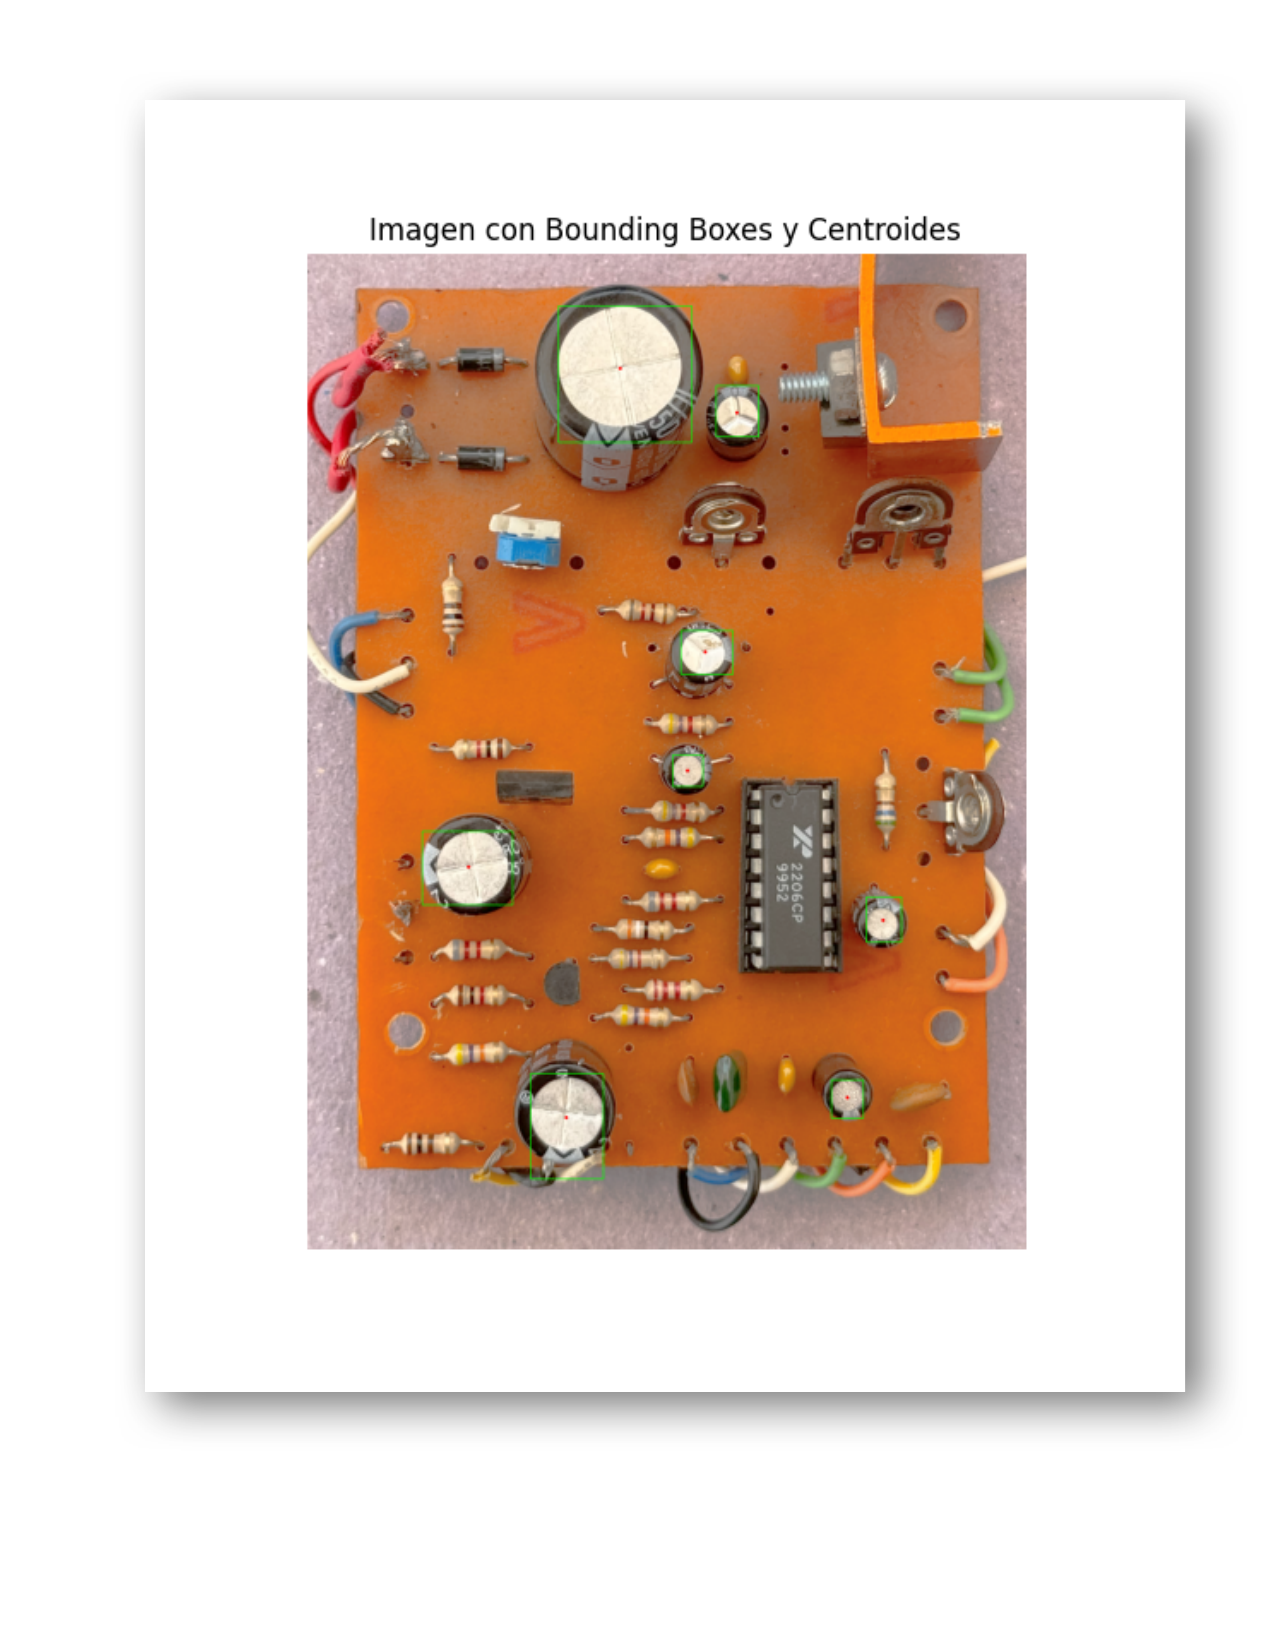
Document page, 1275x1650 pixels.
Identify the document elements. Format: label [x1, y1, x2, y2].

picture [145, 100, 1186, 1392]
